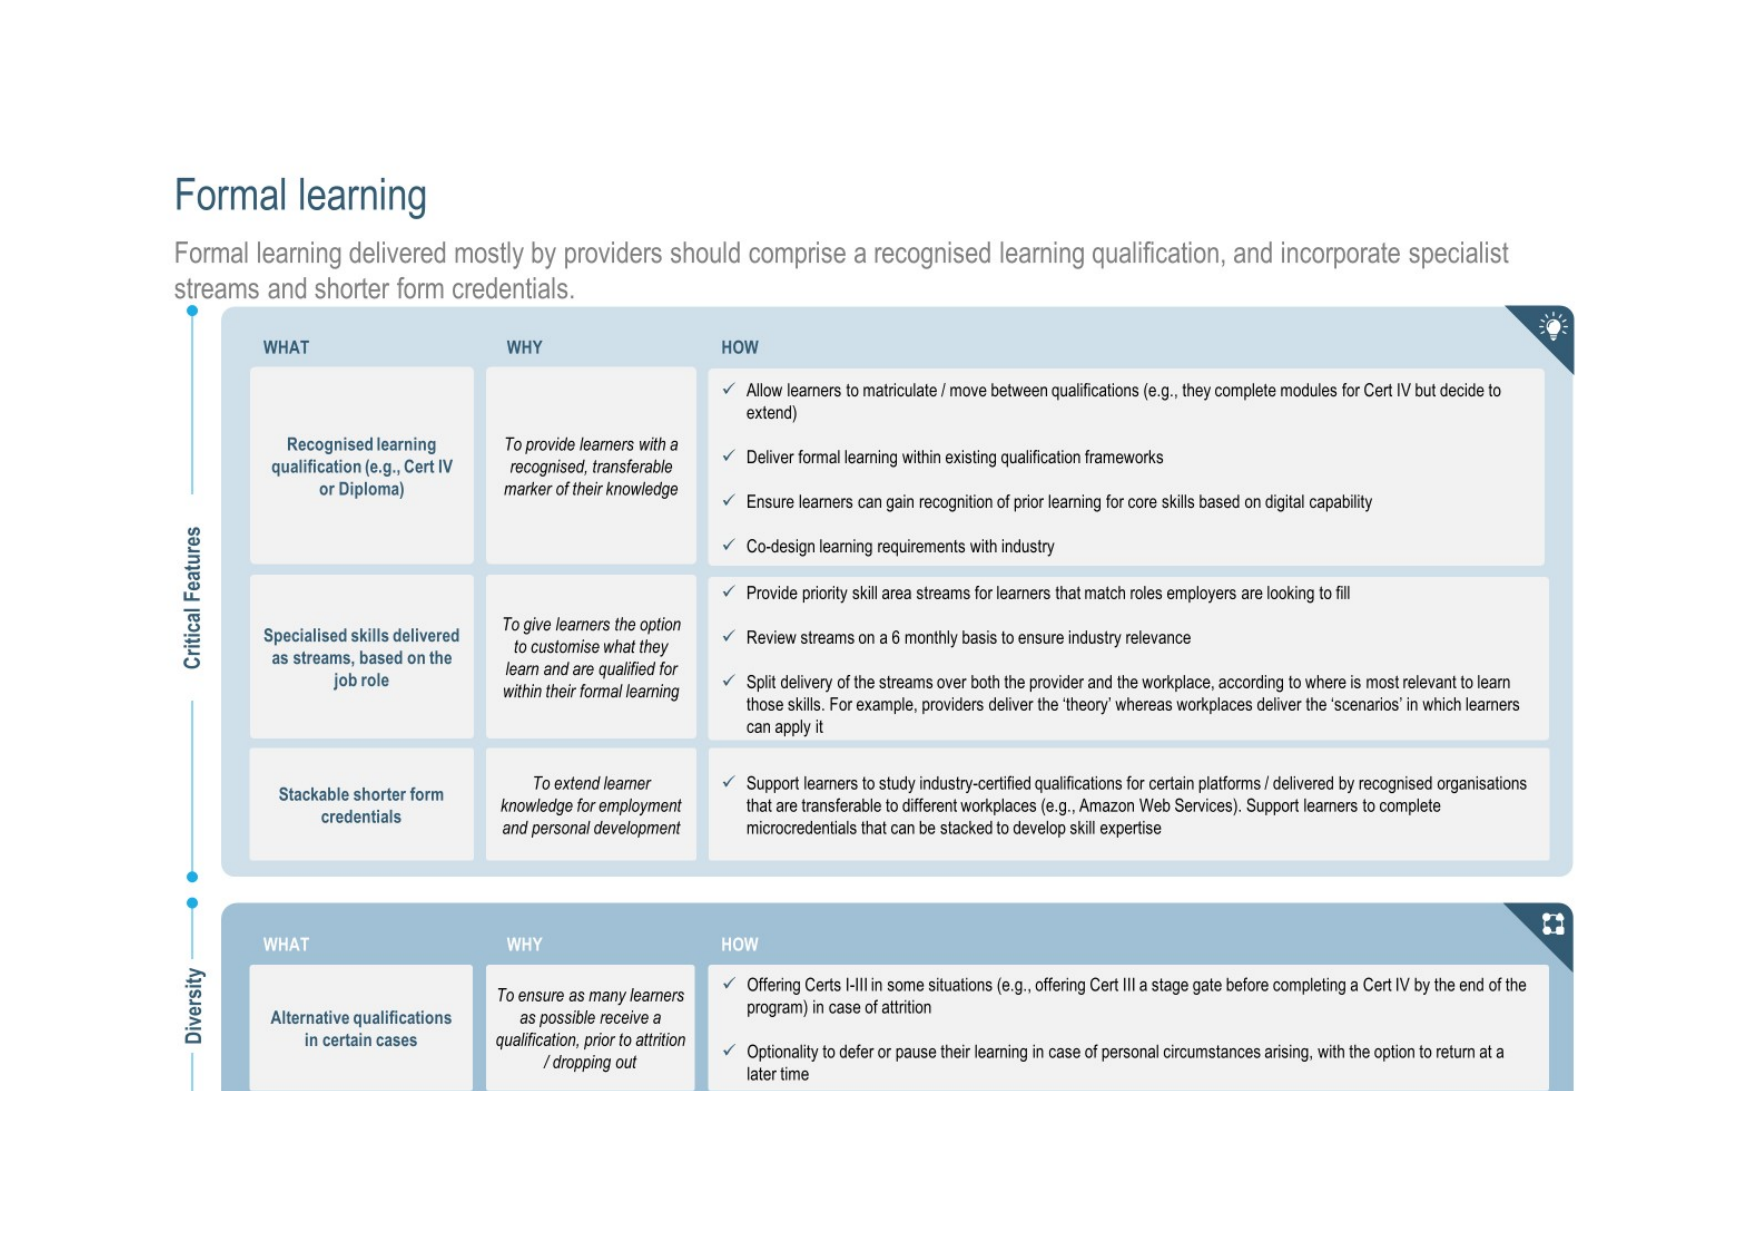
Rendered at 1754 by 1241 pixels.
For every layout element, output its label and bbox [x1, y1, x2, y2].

picture [150, 150, 1597, 1091]
